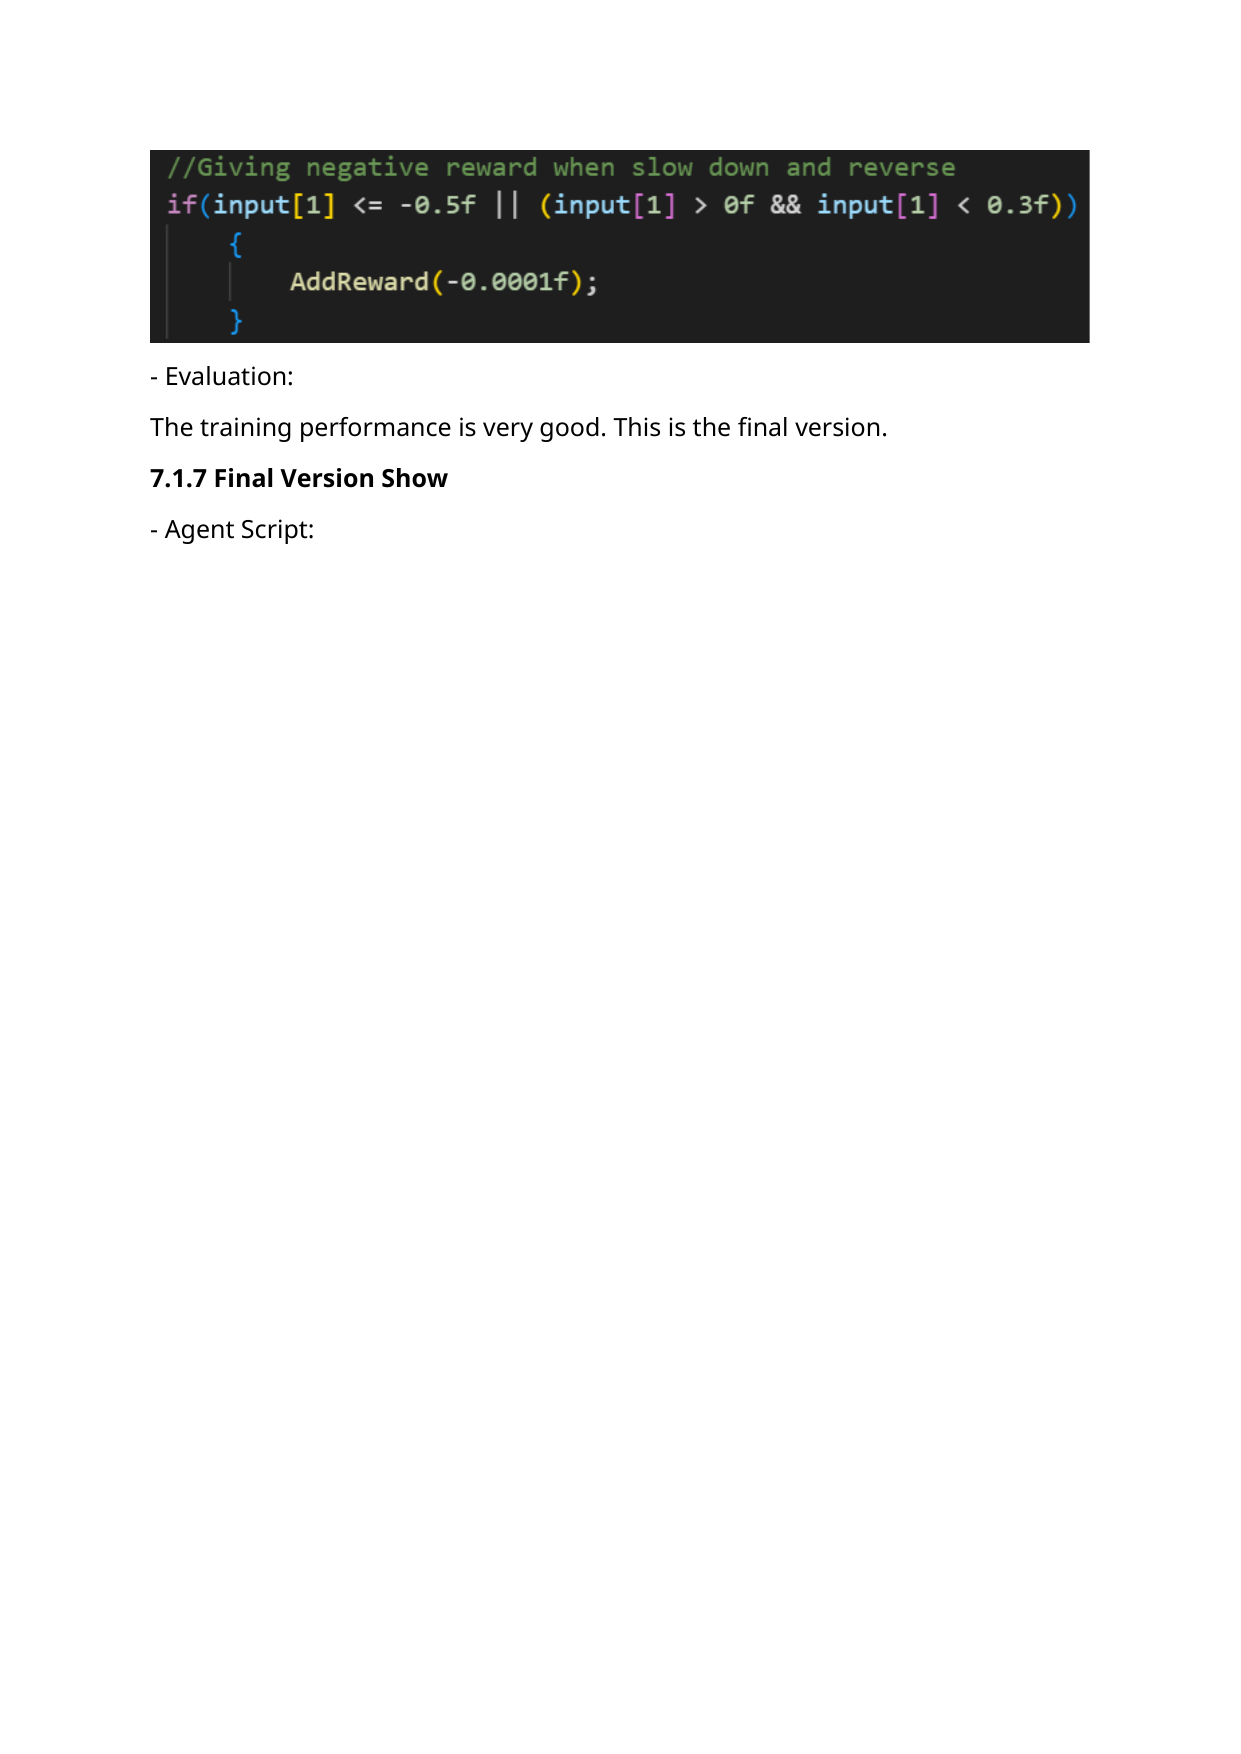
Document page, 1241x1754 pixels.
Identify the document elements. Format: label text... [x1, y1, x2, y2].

picture [150, 150, 1090, 343]
text The training performance is very good. This is the final version. [150, 409, 1090, 443]
text - Agent Script: [150, 511, 1090, 545]
text 7.1.7 Final Version Show [150, 460, 1090, 494]
text - Evaluation: [150, 358, 1090, 392]
